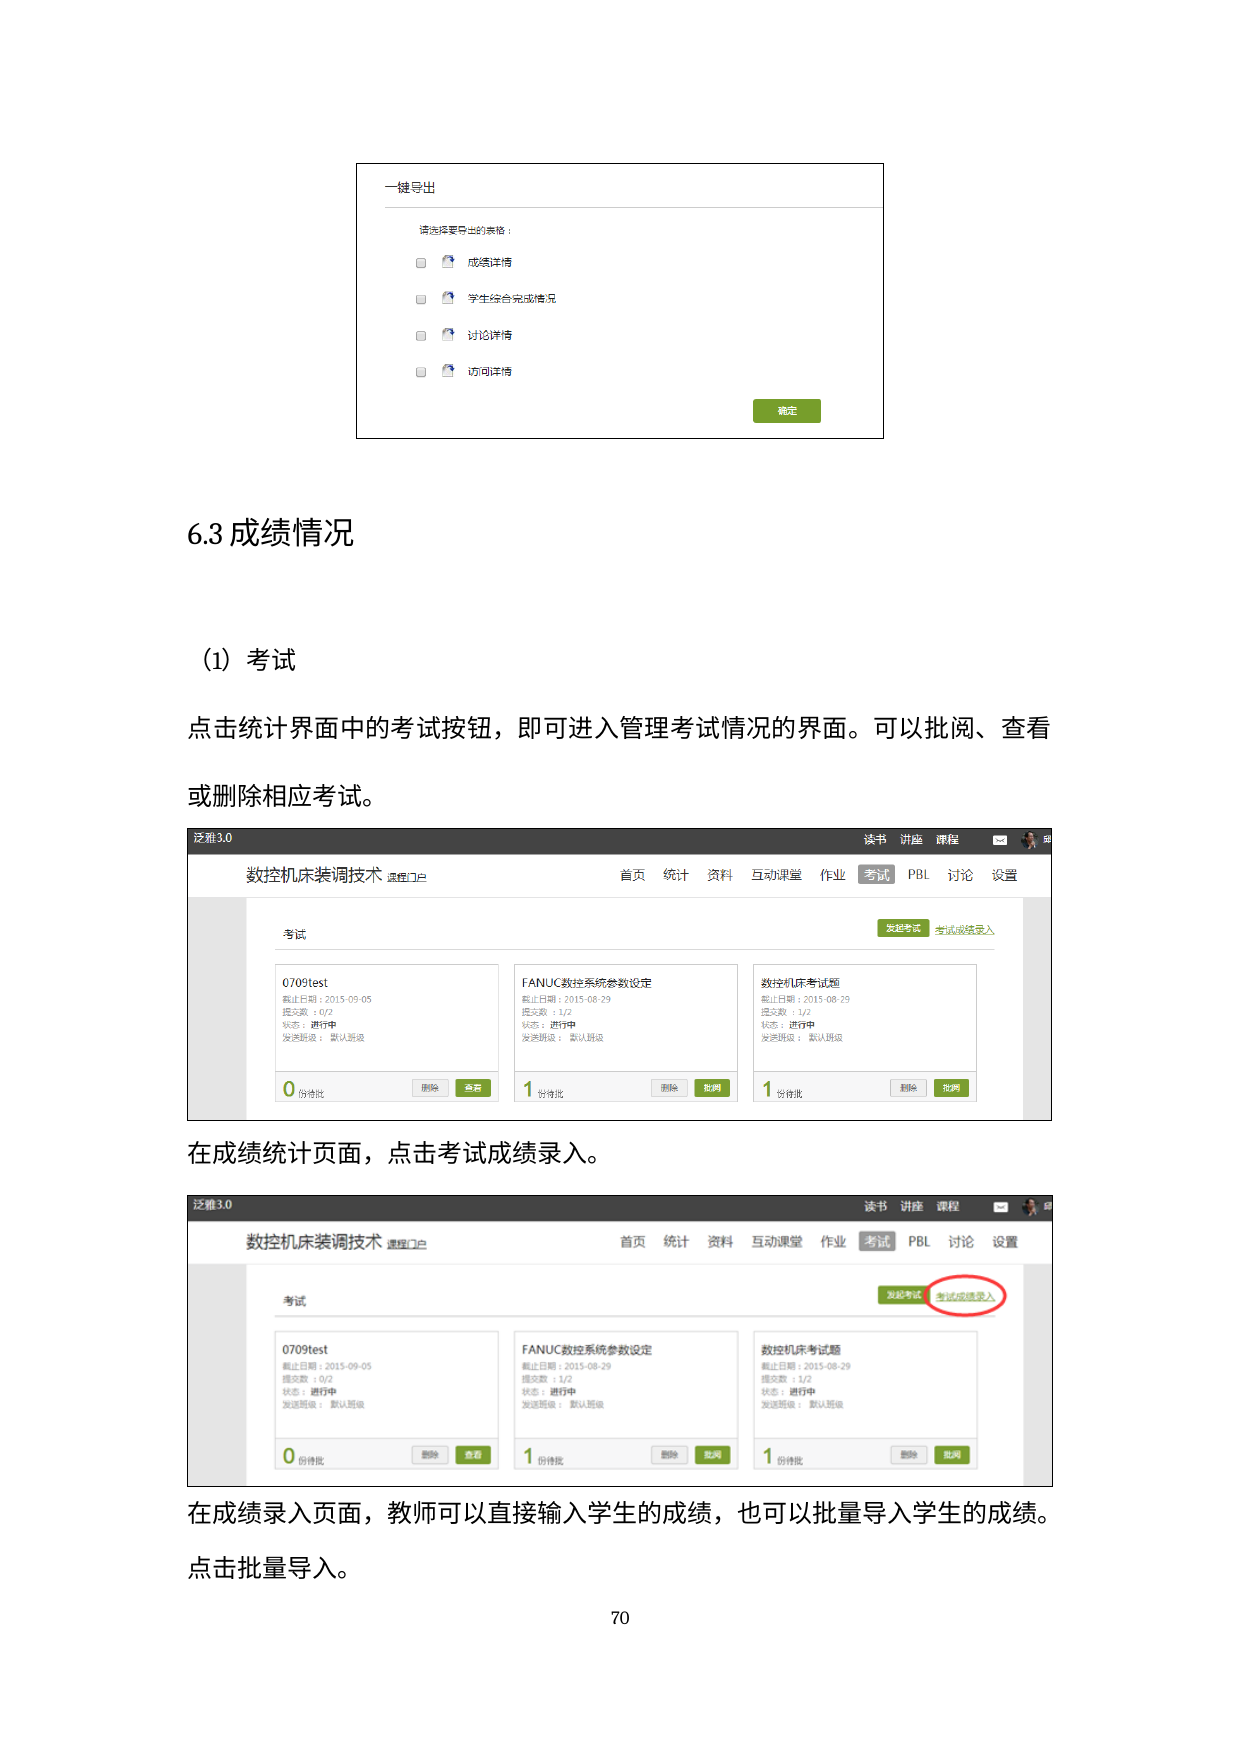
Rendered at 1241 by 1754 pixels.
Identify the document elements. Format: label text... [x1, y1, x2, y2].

text 在成绩录入页面，教师可以直接输入学生的成绩，也可以批量导入学生的成绩。 [187, 1494, 1053, 1530]
subtitle 6.3成绩情况 [187, 497, 1053, 564]
text 点击批量导入。 [187, 1548, 1053, 1584]
picture [188, 829, 1051, 1120]
picture [188, 1196, 1052, 1486]
text 点击统计界面中的考试按钮，即可进入管理考试情况的界面。可以批阅、查看或删除相应考试。 [187, 692, 1053, 828]
picture [357, 164, 883, 438]
text （1）考试 [187, 624, 1053, 692]
text 在成绩统计页面，点击考试成绩录入。 [187, 1134, 1053, 1170]
